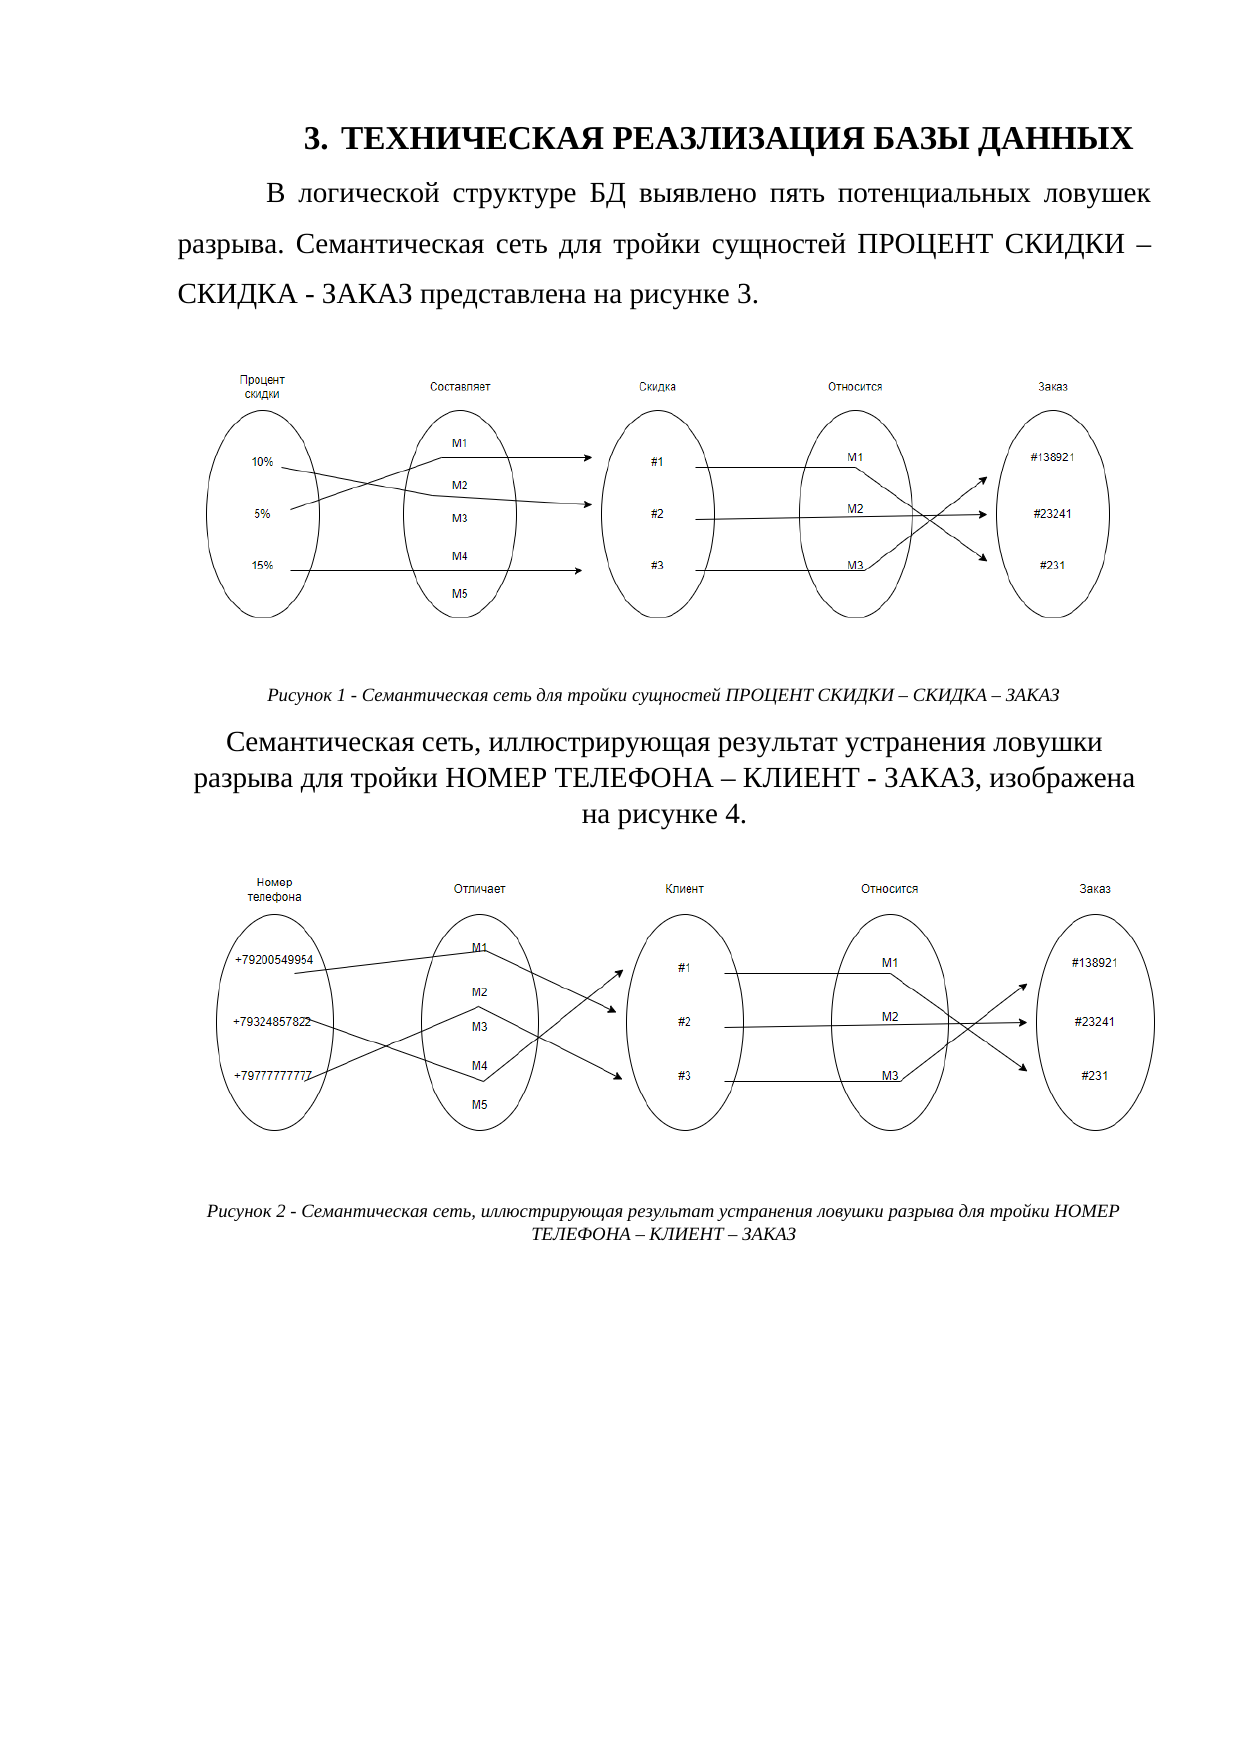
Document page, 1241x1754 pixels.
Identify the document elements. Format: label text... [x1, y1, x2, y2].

picture [177, 326, 1152, 682]
picture [177, 832, 1201, 1199]
subtitle ТЕХНИЧЕСКАЯ РЕАЗЛИЗАЦИЯ БАЗЫ ДАННЫХ [303, 118, 1152, 156]
text В логической структуре БД выявлено пять потенциальных ловушек разрыва. Семантическая сеть для тройки сущностей ПРОЦЕНТ СКИДКИ – СКИДКА - ЗАКАЗ представлена на рисунке 3. [177, 176, 1152, 310]
